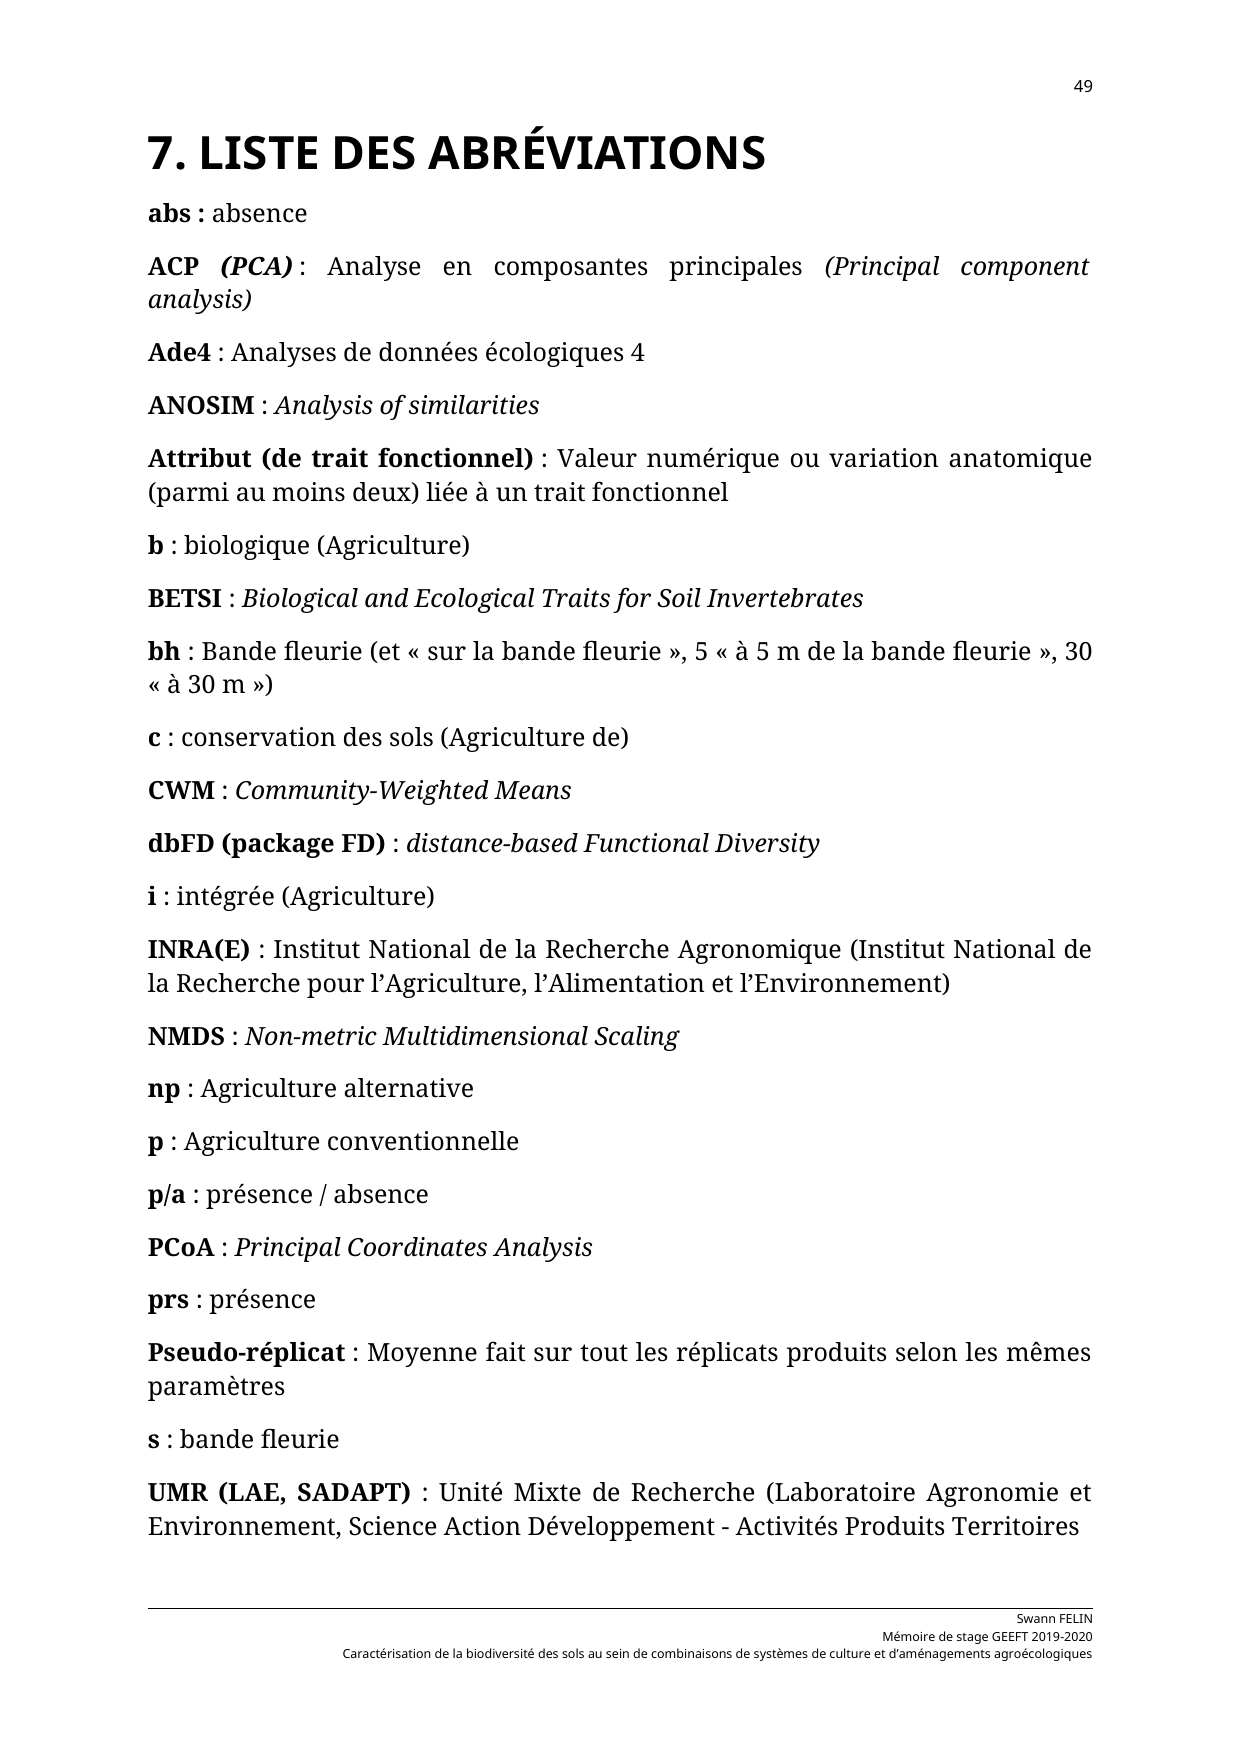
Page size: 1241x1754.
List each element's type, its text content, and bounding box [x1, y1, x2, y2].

text CWM : Community-Weighted Means [148, 773, 1093, 807]
text UMR (LAE, SADAPT) : Unité Mixte de Recherche (Laboratoire Agronomie et Environnement, Science Action Développement - Activités Produits Territoires [148, 1475, 1093, 1543]
text i : intégrée (Agriculture) [148, 878, 1093, 912]
text BETSI : Biological and Ecological Traits for Soil Invertebrates [148, 580, 1093, 614]
text Attribut (de trait fonctionnel) : Valeur numérique ou variation anatomique (parmi au moins deux) liée à un trait fonctionnel [148, 441, 1093, 509]
text p : Agriculture conventionnelle [148, 1124, 1093, 1158]
text ACP (PCA) : Analyse en composantes principales (Principal component analysis) [148, 248, 1093, 316]
subtitle 7. Liste des Abréviations [148, 120, 1093, 183]
text b : biologique (Agriculture) [148, 527, 1093, 562]
text abs : absence [148, 195, 1093, 229]
text s : bande fleurie [148, 1422, 1093, 1456]
text Pseudo-réplicat : Moyenne fait sur tout les réplicats produits selon les mêmes paramètres [148, 1335, 1093, 1403]
text PCoA : Principal Coordinates Analysis [148, 1229, 1093, 1263]
text p/a : présence / absence [148, 1177, 1093, 1211]
text ANOSIM : Analysis of similarities [148, 388, 1093, 422]
text bh : Bande fleurie (et « sur la bande fleurie », 5 « à 5 m de la bande fleurie », 30 « à 30 m ») [148, 633, 1093, 701]
text dbFD (package FD) : distance-based Functional Diversity [148, 826, 1093, 860]
text np : Agriculture alternative [148, 1071, 1093, 1105]
text c : conservation des sols (Agriculture de) [148, 720, 1093, 754]
text prs : présence [148, 1282, 1093, 1316]
text Ade4 : Analyses de données écologiques 4 [148, 335, 1093, 369]
text INRA(E) : Institut National de la Recherche Agronomique (Institut National de la Recherche pour l’Agriculture, l’Alimentation et l’Environnement) [148, 931, 1093, 999]
text NMDS : Non-metric Multidimensional Scaling [148, 1018, 1093, 1052]
